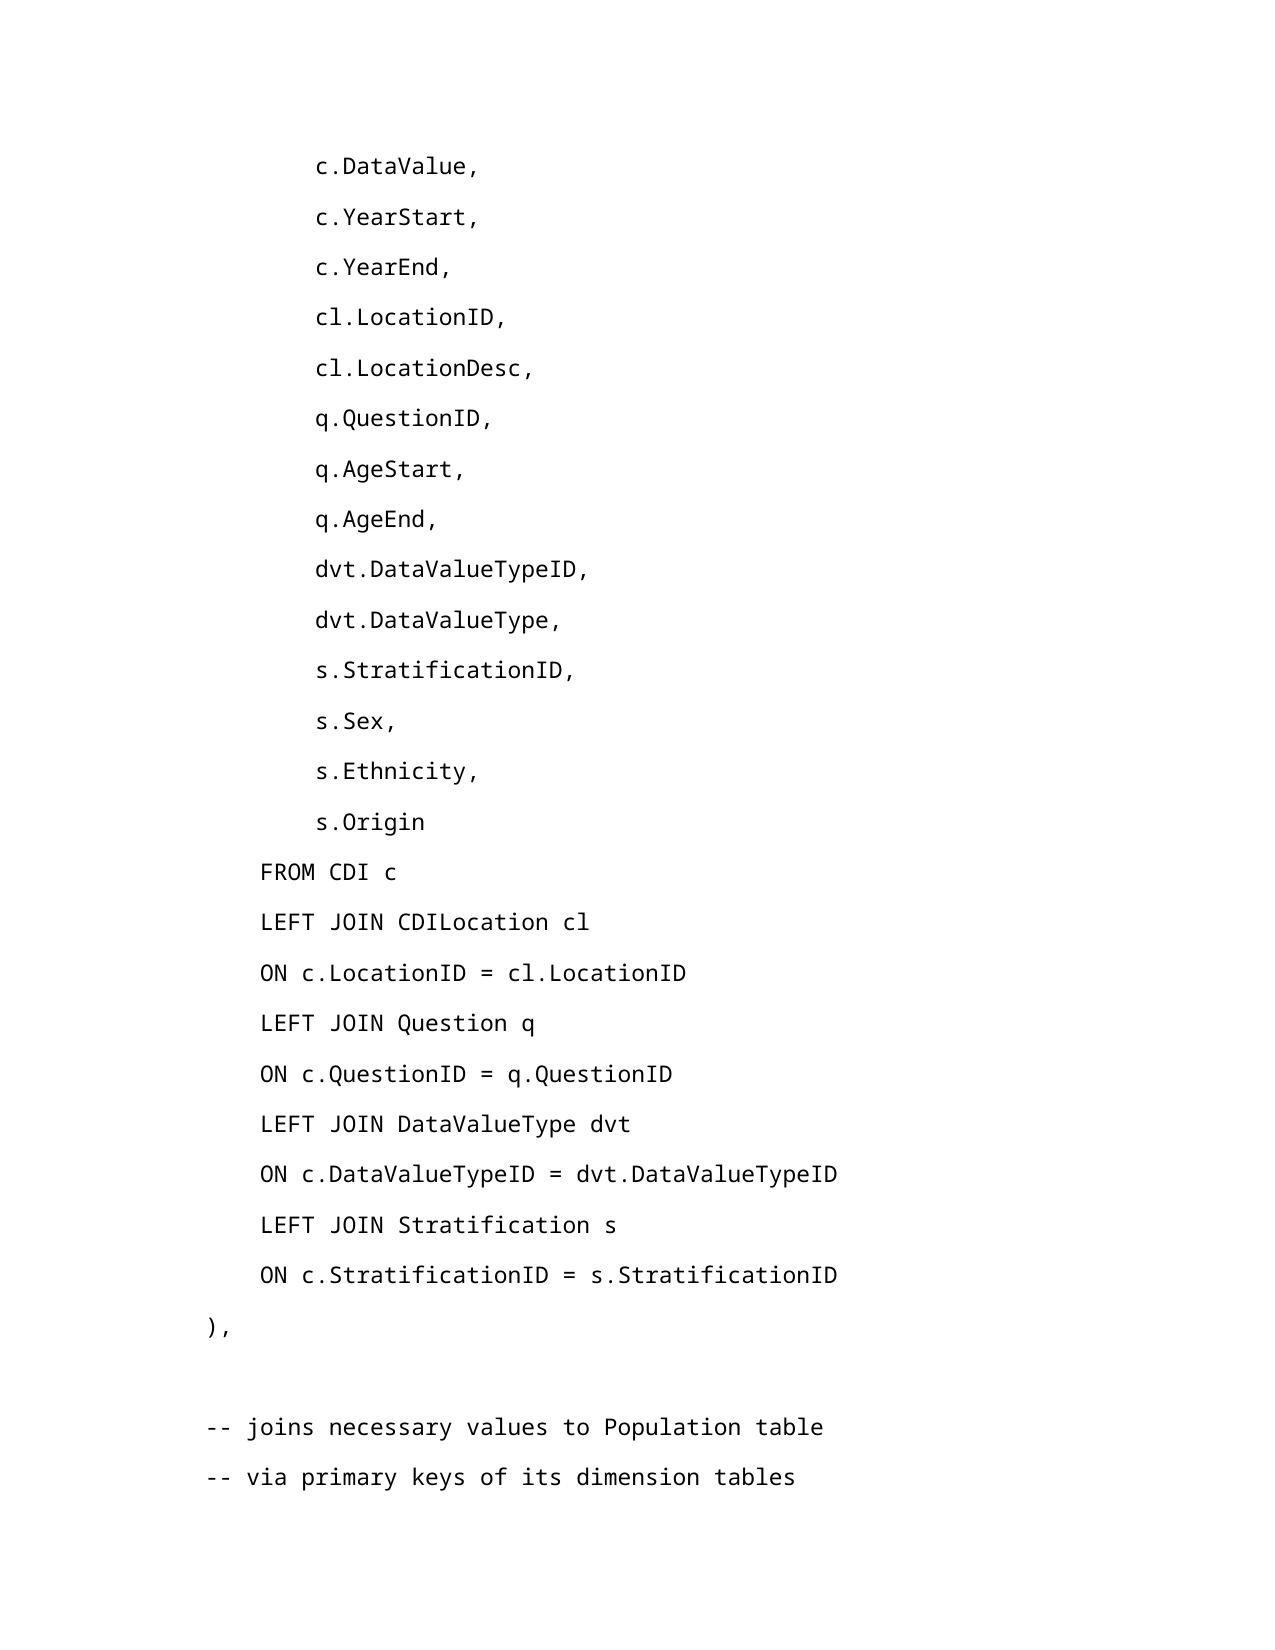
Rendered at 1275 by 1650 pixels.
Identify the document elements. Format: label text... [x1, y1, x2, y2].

text s.StratificationID, [150, 654, 1125, 685]
text c.YearStart, [150, 200, 1125, 232]
text ON c.StratificationID = s.StratificationID [150, 1259, 1125, 1290]
text LEFT JOIN CDILocation cl [150, 906, 1125, 937]
text ), [150, 1309, 1125, 1341]
text LEFT JOIN Question q [150, 1007, 1125, 1038]
text q.QuestionID, [150, 402, 1125, 433]
text dvt.DataValueType, [150, 604, 1125, 635]
text s.Sex, [150, 704, 1125, 736]
text c.DataValue, [150, 150, 1125, 181]
text cl.LocationID, [150, 301, 1125, 332]
text ON c.LocationID = cl.LocationID [150, 957, 1125, 988]
text FROM CDI c [150, 856, 1125, 887]
text LEFT JOIN DataValueType dvt [150, 1108, 1125, 1139]
text c.YearEnd, [150, 251, 1125, 282]
text dvt.DataValueTypeID, [150, 553, 1125, 584]
text q.AgeStart, [150, 452, 1125, 484]
text s.Ethnicity, [150, 755, 1125, 786]
text -- joins necessary values to Population table [150, 1410, 1125, 1442]
text ON c.DataValueTypeID = dvt.DataValueTypeID [150, 1158, 1125, 1189]
text LEFT JOIN Stratification s [150, 1209, 1125, 1240]
text q.AgeEnd, [150, 503, 1125, 534]
text -- via primary keys of its dimension tables [150, 1461, 1125, 1492]
text cl.LocationDesc, [150, 352, 1125, 383]
text s.Origin [150, 805, 1125, 837]
text ON c.QuestionID = q.QuestionID [150, 1057, 1125, 1089]
